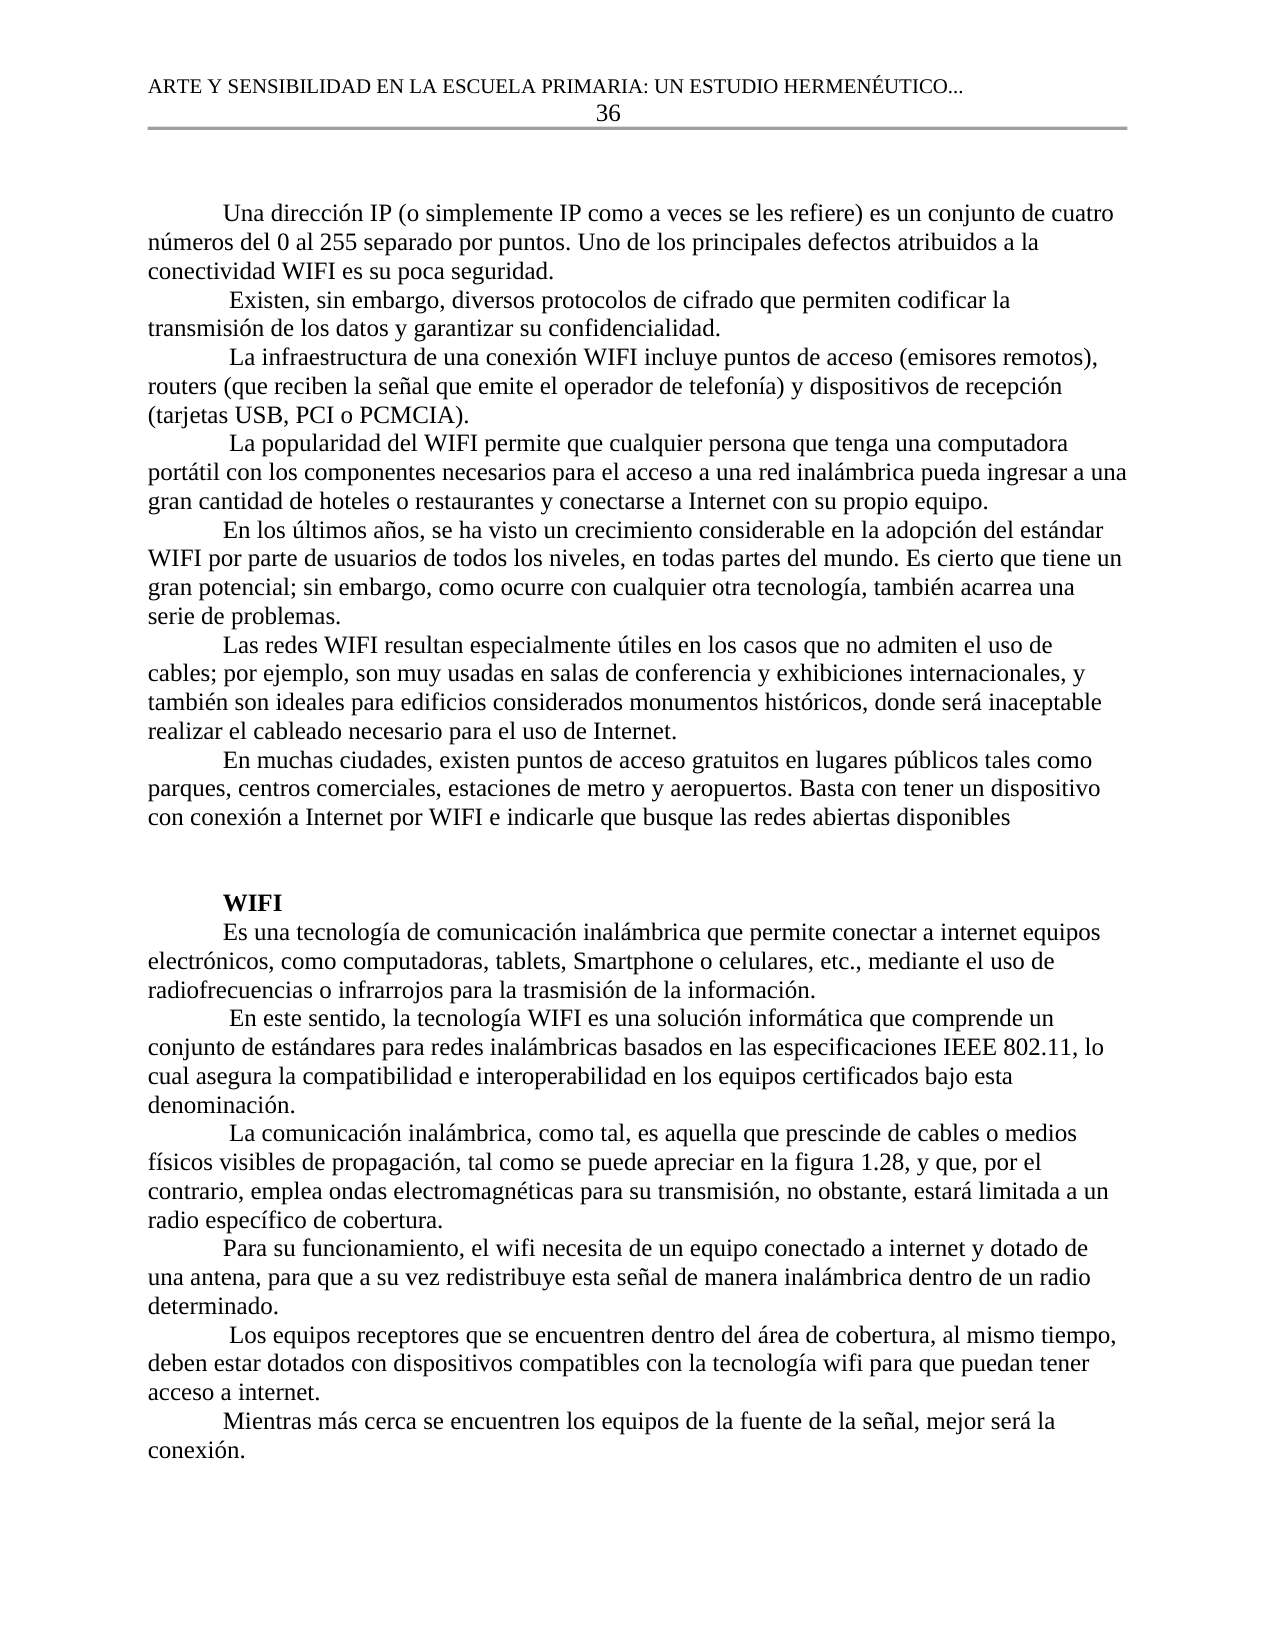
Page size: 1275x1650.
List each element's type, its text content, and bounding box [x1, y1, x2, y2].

text La infraestructura de una conexión WIFI incluye puntos de acceso (emisores remotos), routers (que reciben la señal que emite el operador de telefonía) y dispositivos de recepción (tarjetas USB, PCI o PCMCIA). [148, 342, 1127, 428]
text En este sentido, la tecnología WIFI es una solución informática que comprende un conjunto de estándares para redes inalámbricas basados en las especificaciones IEEE 802.11, lo cual asegura la compatibilidad e interoperabilidad en los equipos certificados bajo esta denominación. [148, 1003, 1127, 1118]
text Las redes WIFI resultan especialmente útiles en los casos que no admiten el uso de cables; por ejemplo, son muy usadas en salas de conferencia y exhibiciones internacionales, y también son ideales para edificios considerados monumentos históricos, donde será inaceptable realizar el cableado necesario para el uso de Internet. [148, 630, 1127, 745]
text WIFI [148, 888, 1127, 917]
text Para su funcionamiento, el wifi necesita de un equipo conectado a internet y dotado de una antena, para que a su vez redistribuye esta señal de manera inalámbrica dentro de un radio determinado. [148, 1233, 1127, 1320]
text En los últimos años, se ha visto un crecimiento considerable en la adopción del estándar WIFI por parte de usuarios de todos los niveles, en todas partes del mundo. Es cierto que tiene un gran potencial; sin embargo, como ocurre con cualquier otra tecnología, también acarrea una serie de problemas. [148, 515, 1127, 630]
text Es una tecnología de comunicación inalámbrica que permite conectar a internet equipos electrónicos, como computadoras, tablets, Smartphone o celulares, etc., mediante el uso de radiofrecuencias o infrarrojos para la trasmisión de la información. [148, 917, 1127, 1003]
text Mientras más cerca se encuentren los equipos de la fuente de la señal, mejor será la conexión. [148, 1406, 1127, 1463]
text Los equipos receptores que se encuentren dentro del área de cobertura, al mismo tiempo, deben estar dotados con dispositivos compatibles con la tecnología wifi para que puedan tener acceso a internet. [148, 1320, 1127, 1406]
text En muchas ciudades, existen puntos de acceso gratuitos en lugares públicos tales como parques, centros comerciales, estaciones de metro y aeropuertos. Basta con tener un dispositivo con conexión a Internet por WIFI e indicarle que busque las redes abiertas disponibles [148, 745, 1127, 831]
text Una dirección IP (o simplemente IP como a veces se les refiere) es un conjunto de cuatro números del 0 al 255 separado por puntos. Uno de los principales defectos atribuidos a la conectividad WIFI es su poca seguridad. [148, 198, 1127, 285]
text Existen, sin embargo, diversos protocolos de cifrado que permiten codificar la transmisión de los datos y garantizar su confidencialidad. [148, 285, 1127, 342]
text La comunicación inalámbrica, como tal, es aquella que prescinde de cables o medios físicos visibles de propagación, tal como se puede apreciar en la figura 1.28, y que, por el contrario, emplea ondas electromagnéticas para su transmisión, no obstante, estará limitada a un radio específico de cobertura. [148, 1118, 1127, 1233]
text La popularidad del WIFI permite que cualquier persona que tenga una computadora portátil con los componentes necesarios para el acceso a una red inalámbrica pueda ingresar a una gran cantidad de hoteles o restaurantes y conectarse a Internet con su propio equipo. [148, 428, 1127, 515]
